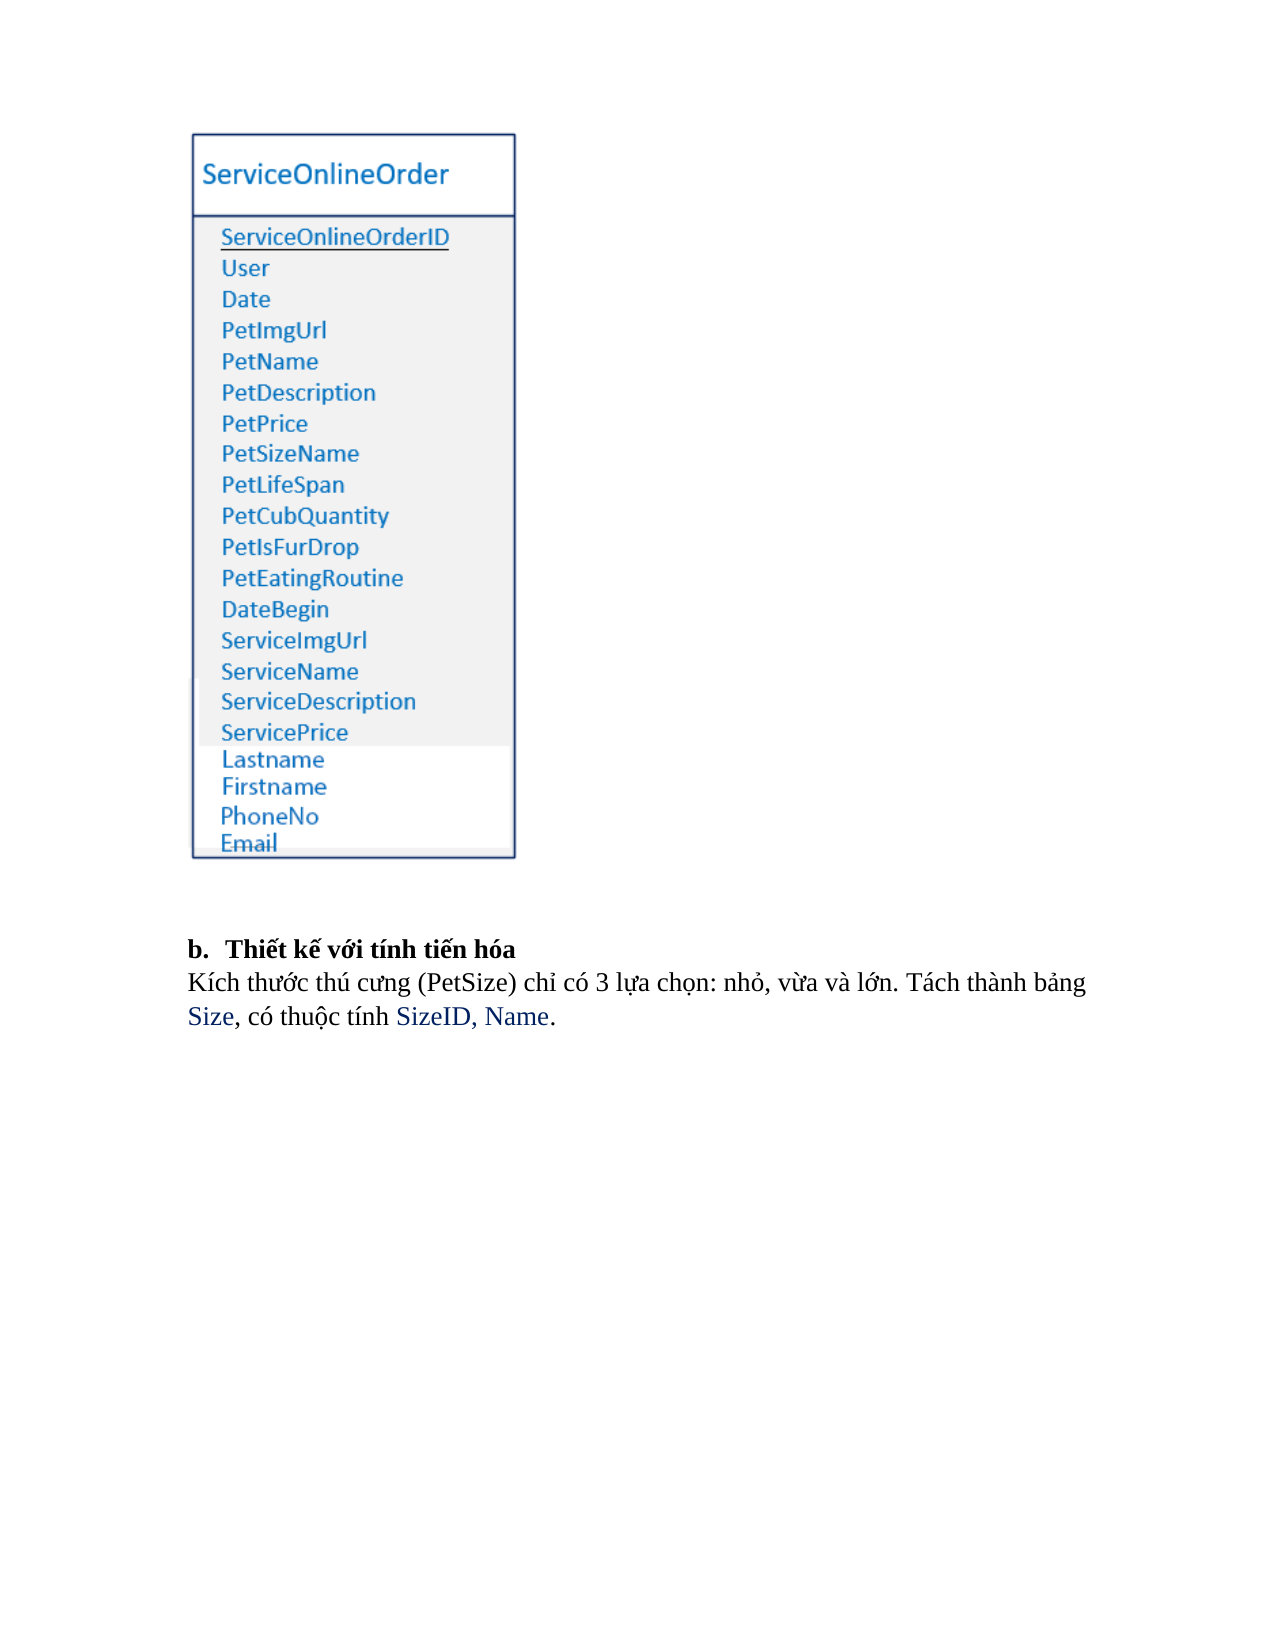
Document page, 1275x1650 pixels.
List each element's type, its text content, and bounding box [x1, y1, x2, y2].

text Kích thước thú cưng (PetSize) chỉ có 3 lựa chọn: nhỏ, vừa và lớn. Tách thành bảng Size, có thuộc tính SizeID, Name. [187, 967, 1125, 1031]
subtitle Thiết kế với tính tiến hóa [187, 933, 1125, 964]
picture [187, 131, 521, 864]
